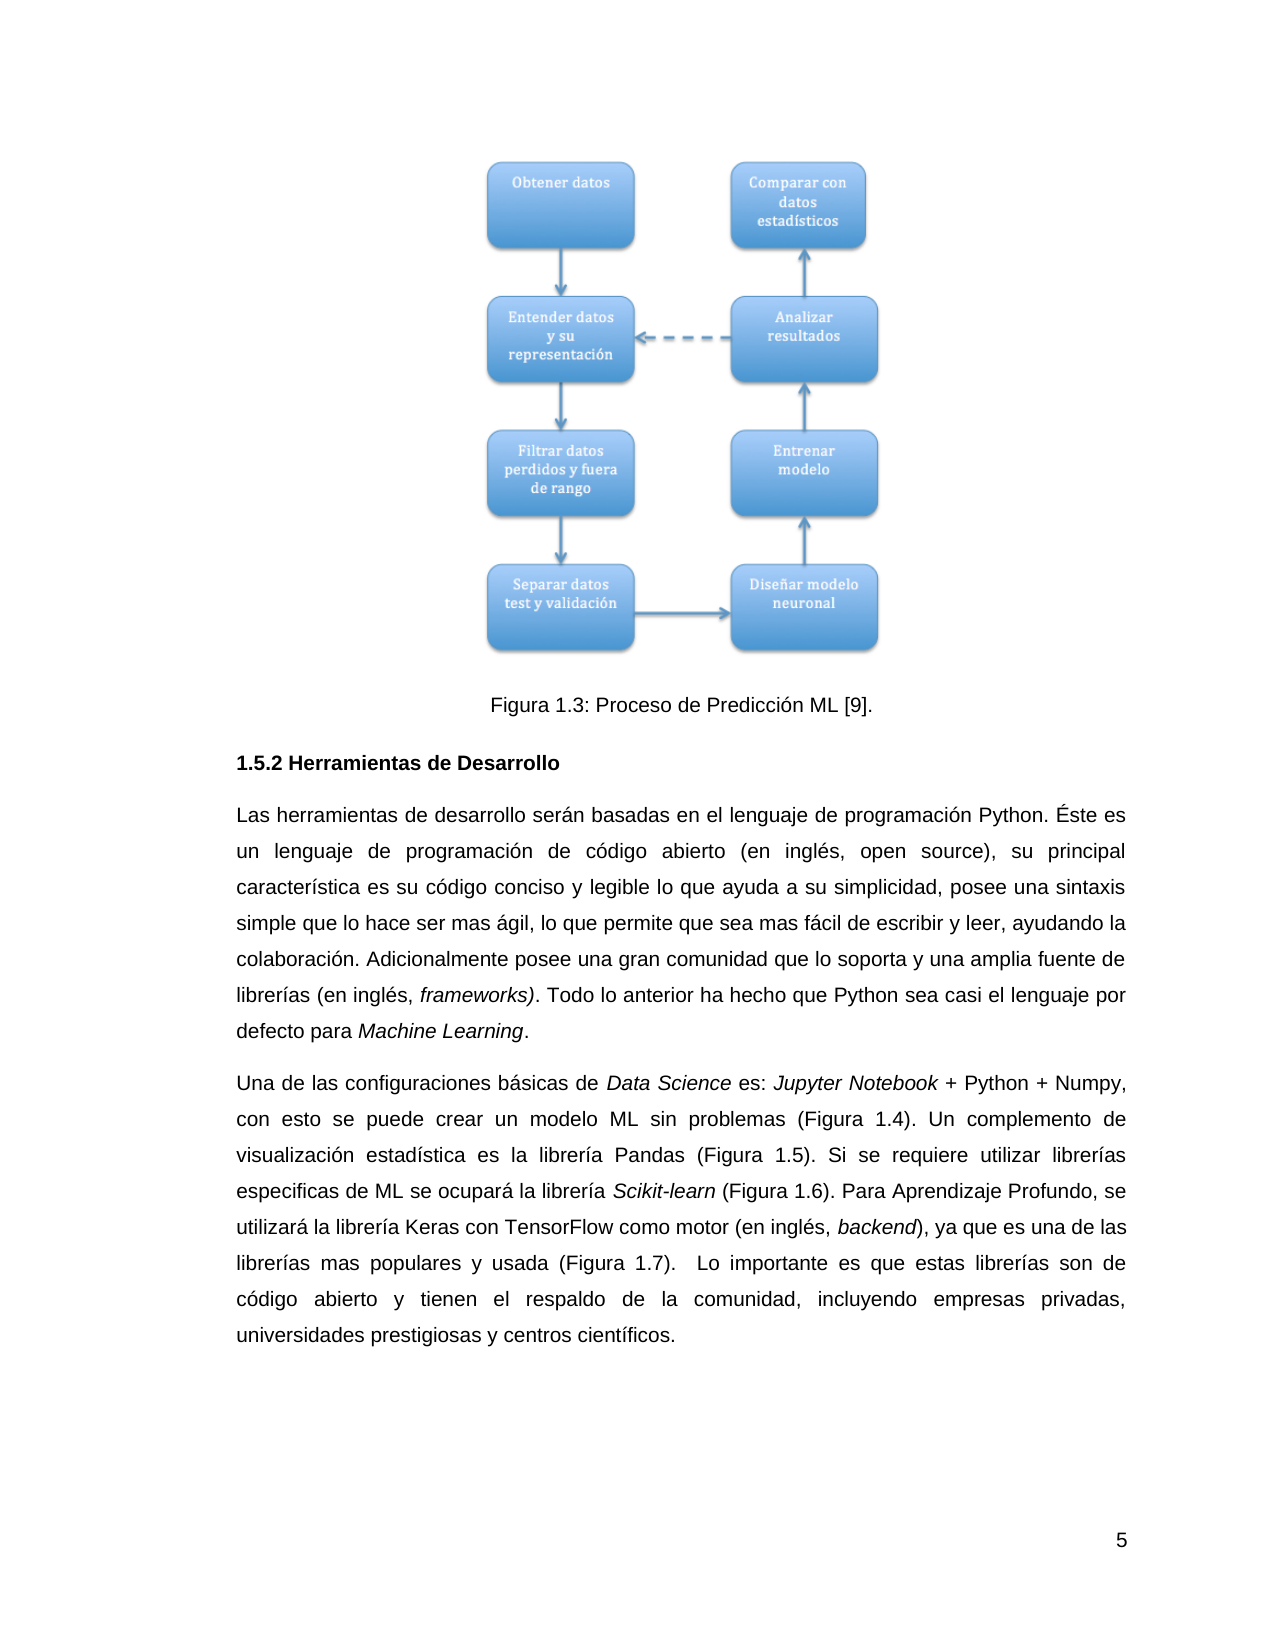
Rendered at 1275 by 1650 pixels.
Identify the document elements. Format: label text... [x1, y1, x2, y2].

text Una de las configuraciones básicas de Data Science es: Jupyter Notebook + Python + Numpy, con esto se puede crear un modelo ML sin problemas (Figura 1.4). Un complemento de visualización estadística es la librería Pandas (Figura 1.5). Si se requiere utilizar librerías especificas de ML se ocupará la librería Scikit-learn (Figura 1.6). Para Aprendizaje Profundo, se utilizará la librería Keras con TensorFlow como motor (en inglés, backend), ya que es una de las librerías mas populares y usada (Figura 1.7). Lo importante es que estas librerías son de código abierto y tienen el respaldo de la comunidad, incluyendo empresas privadas, universidades prestigiosas y centros científicos. [236, 1071, 1127, 1347]
text Las herramientas de desarrollo serán basadas en el lenguaje de programación Python. Éste es un lenguaje de programación de código abierto (en inglés, open source), su principal característica es su código conciso y legible lo que ayuda a su simplicidad, posee una sintaxis simple que lo hace ser mas ágil, lo que permite que sea mas fácil de escribir y leer, ayudando la colaboración. Adicionalmente posee una gran comunidad que lo soporta y una amplia fuente de librerías (en inglés, frameworks). Todo lo anterior ha hecho que Python sea casi el lenguaje por defecto para Machine Learning. [236, 803, 1127, 1043]
text Figura .: Proceso de Predicción ML [9]. [236, 693, 1127, 717]
subtitle 1.5.2 Herramientas de Desarrollo [236, 750, 1127, 774]
picture [474, 147, 889, 665]
